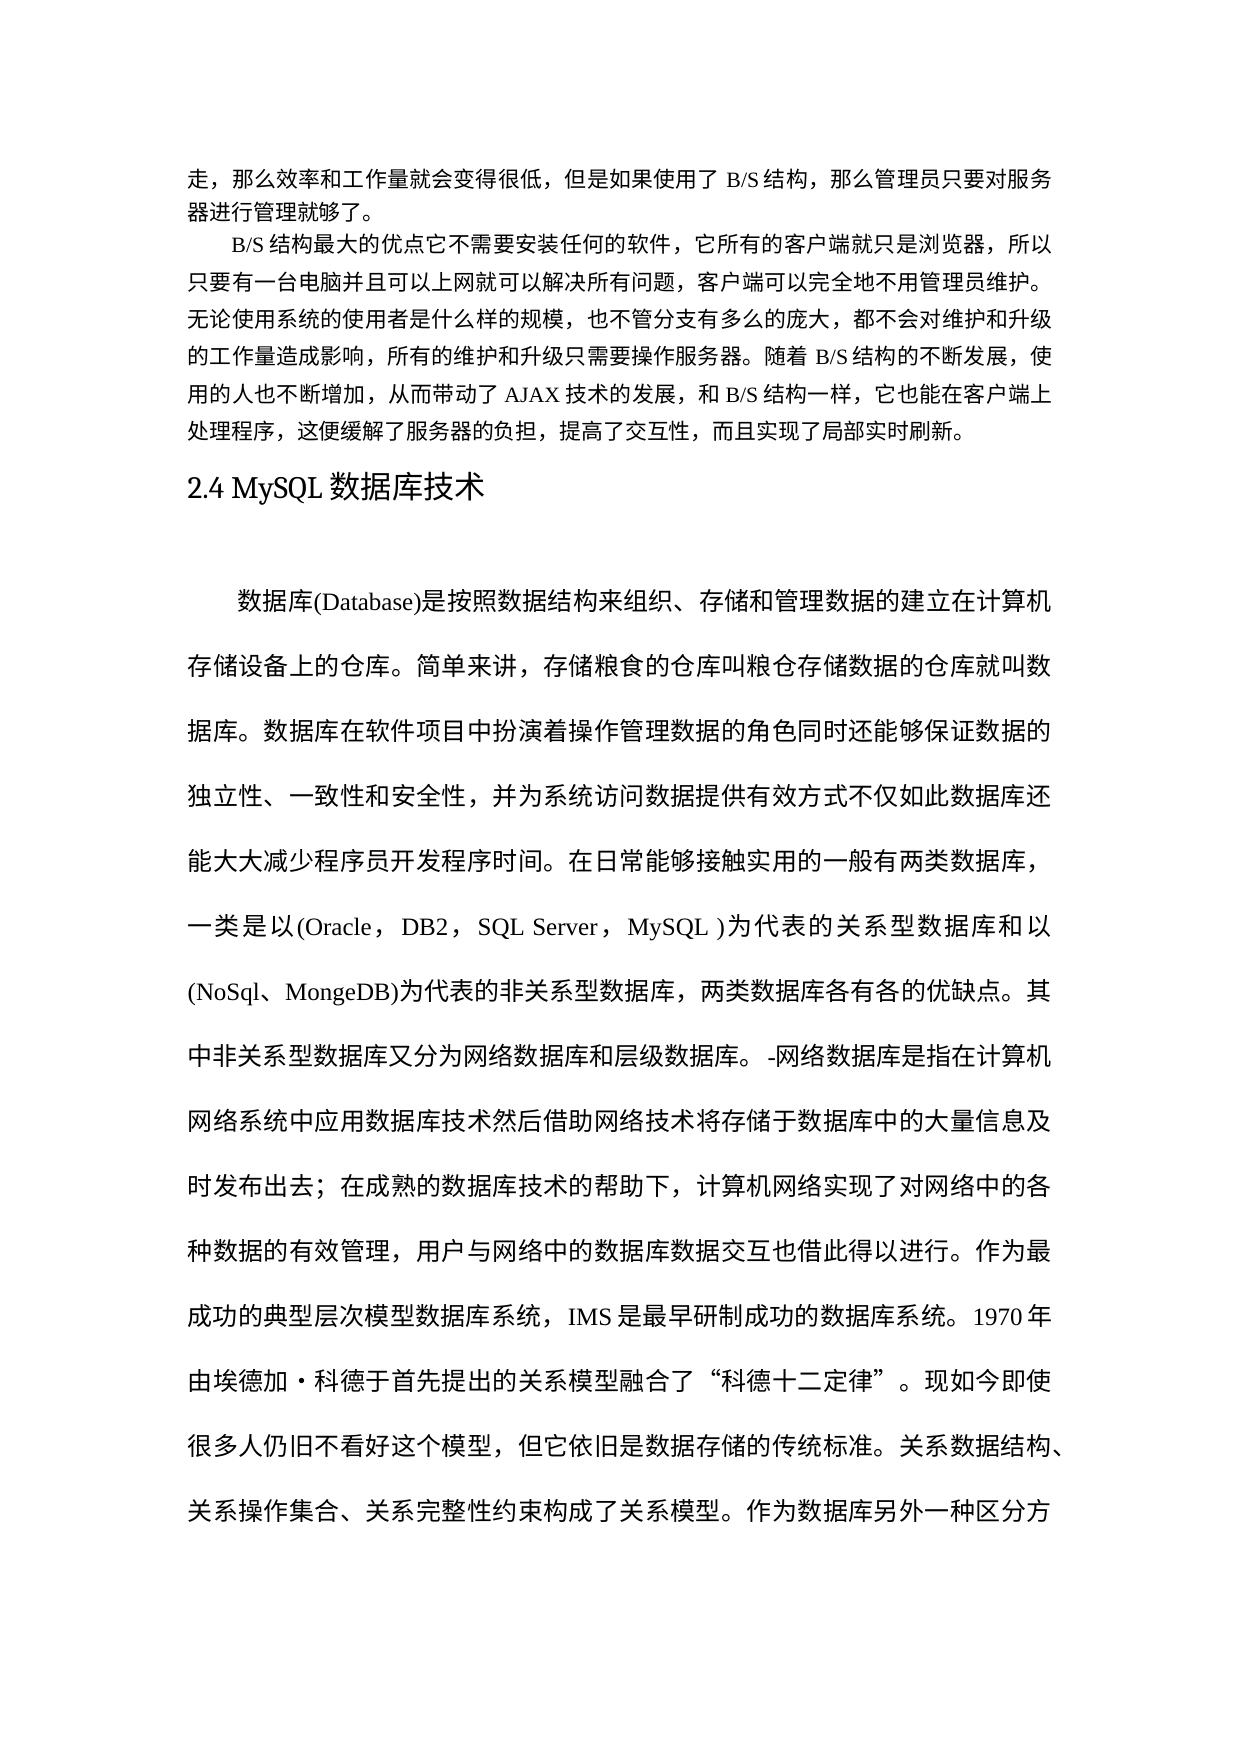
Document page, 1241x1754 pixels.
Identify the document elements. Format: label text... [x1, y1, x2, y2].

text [187, 162, 1053, 227]
text B/S结构最大的优点它不需要安装任何的软件，它所有的客户端就只是浏览器，所以只要有一台电脑并且可以上网就可以解决所有问题，客户端可以完全地不用管理员维护。无论使用系统的使用者是什么样的规模，也不管分支有多么的庞大，都不会对维护和升级的工作量造成影响，所有的维护和升级只需要操作服务器。随着B/S结构的不断发展，使用的人也不断增加，从而带动了AJAX技术的发展，和B/S结构一样，它也能在客户端上处理程序，这便缓解了服务器的负担，提高了交互性，而且实现了局部实时刷新。 [187, 227, 1053, 446]
subtitle 2.4 MySQL 数据库技术 [187, 453, 1053, 518]
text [187, 567, 1053, 1542]
